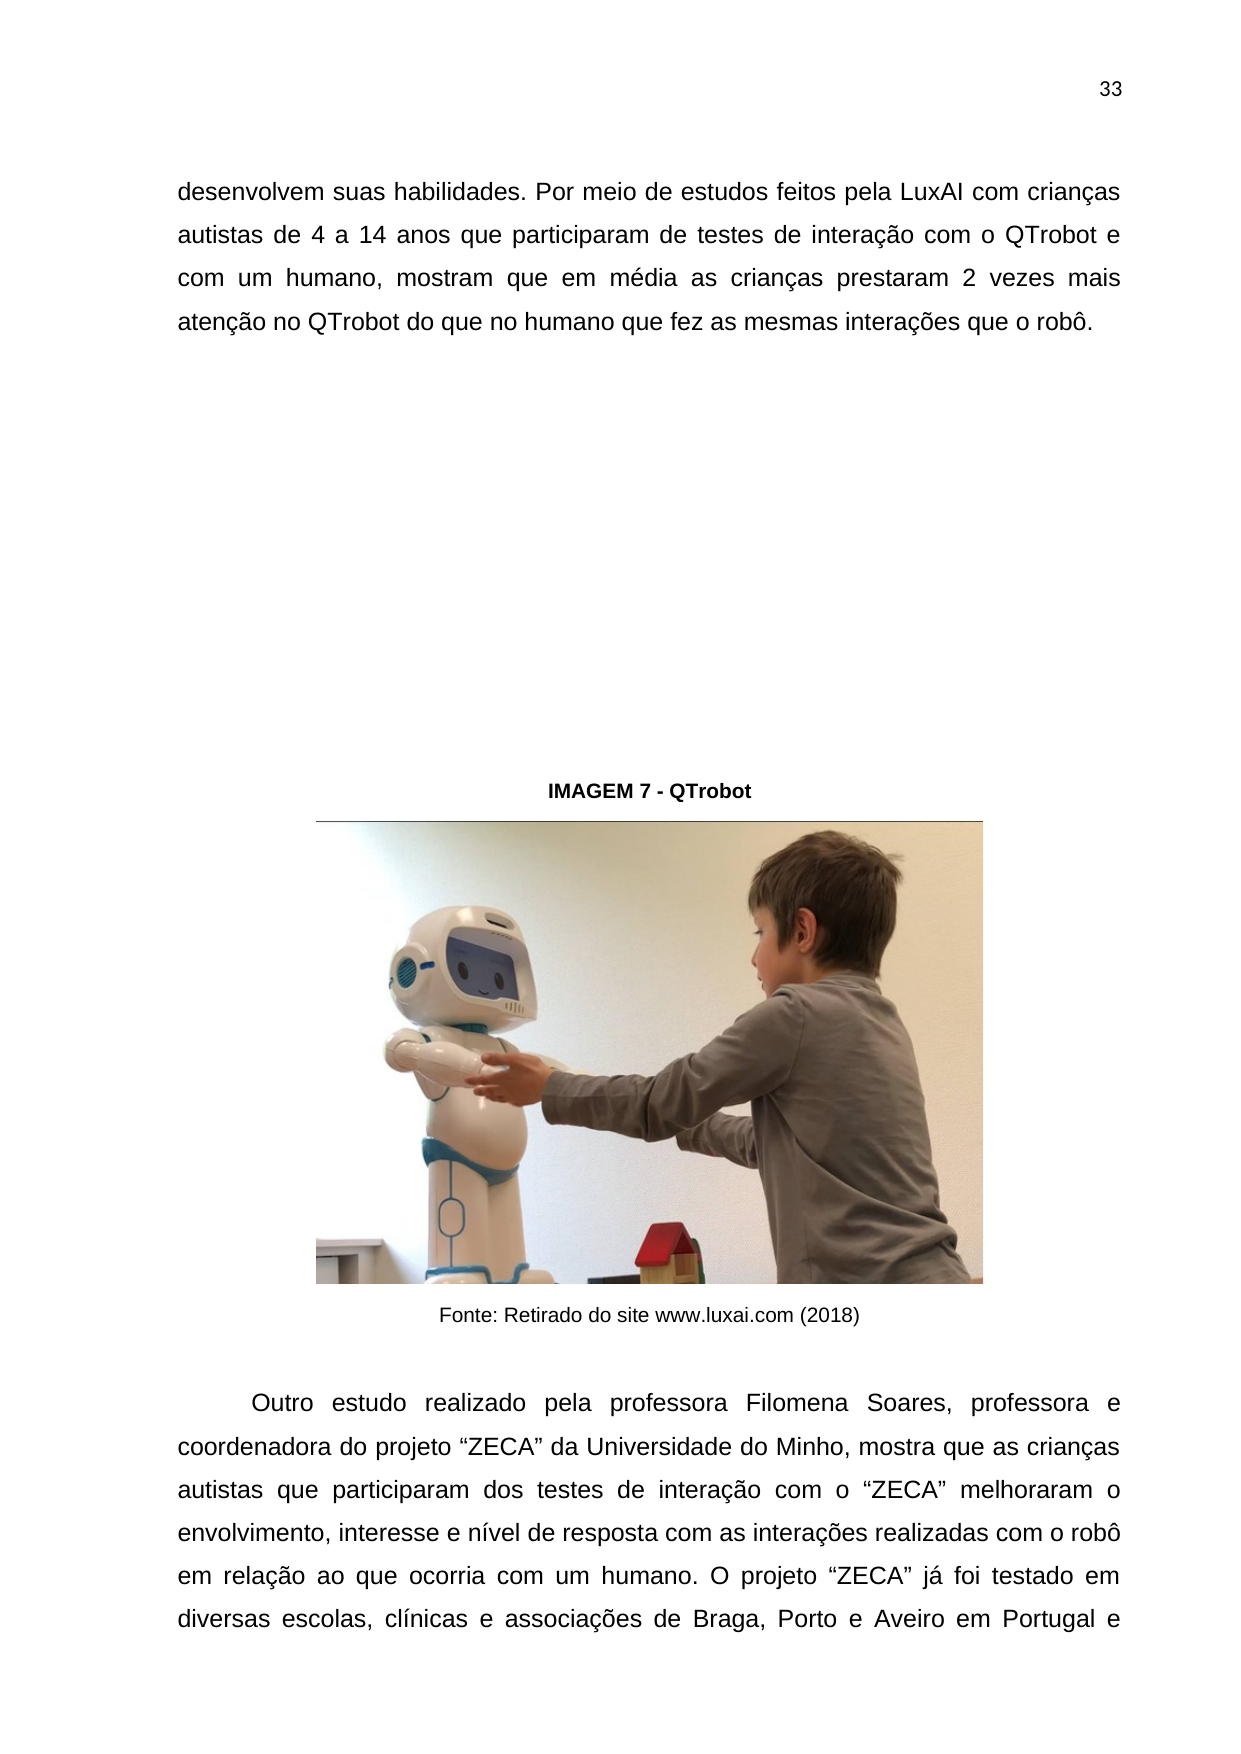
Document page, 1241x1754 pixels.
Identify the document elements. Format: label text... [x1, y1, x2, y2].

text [177, 1388, 1122, 1633]
picture [316, 821, 984, 1284]
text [177, 177, 1122, 335]
text Fonte: Retirado do site www.luxai.com (2018) [177, 1303, 1122, 1327]
text IMAGEM 7 - QTrobot [177, 779, 1122, 803]
